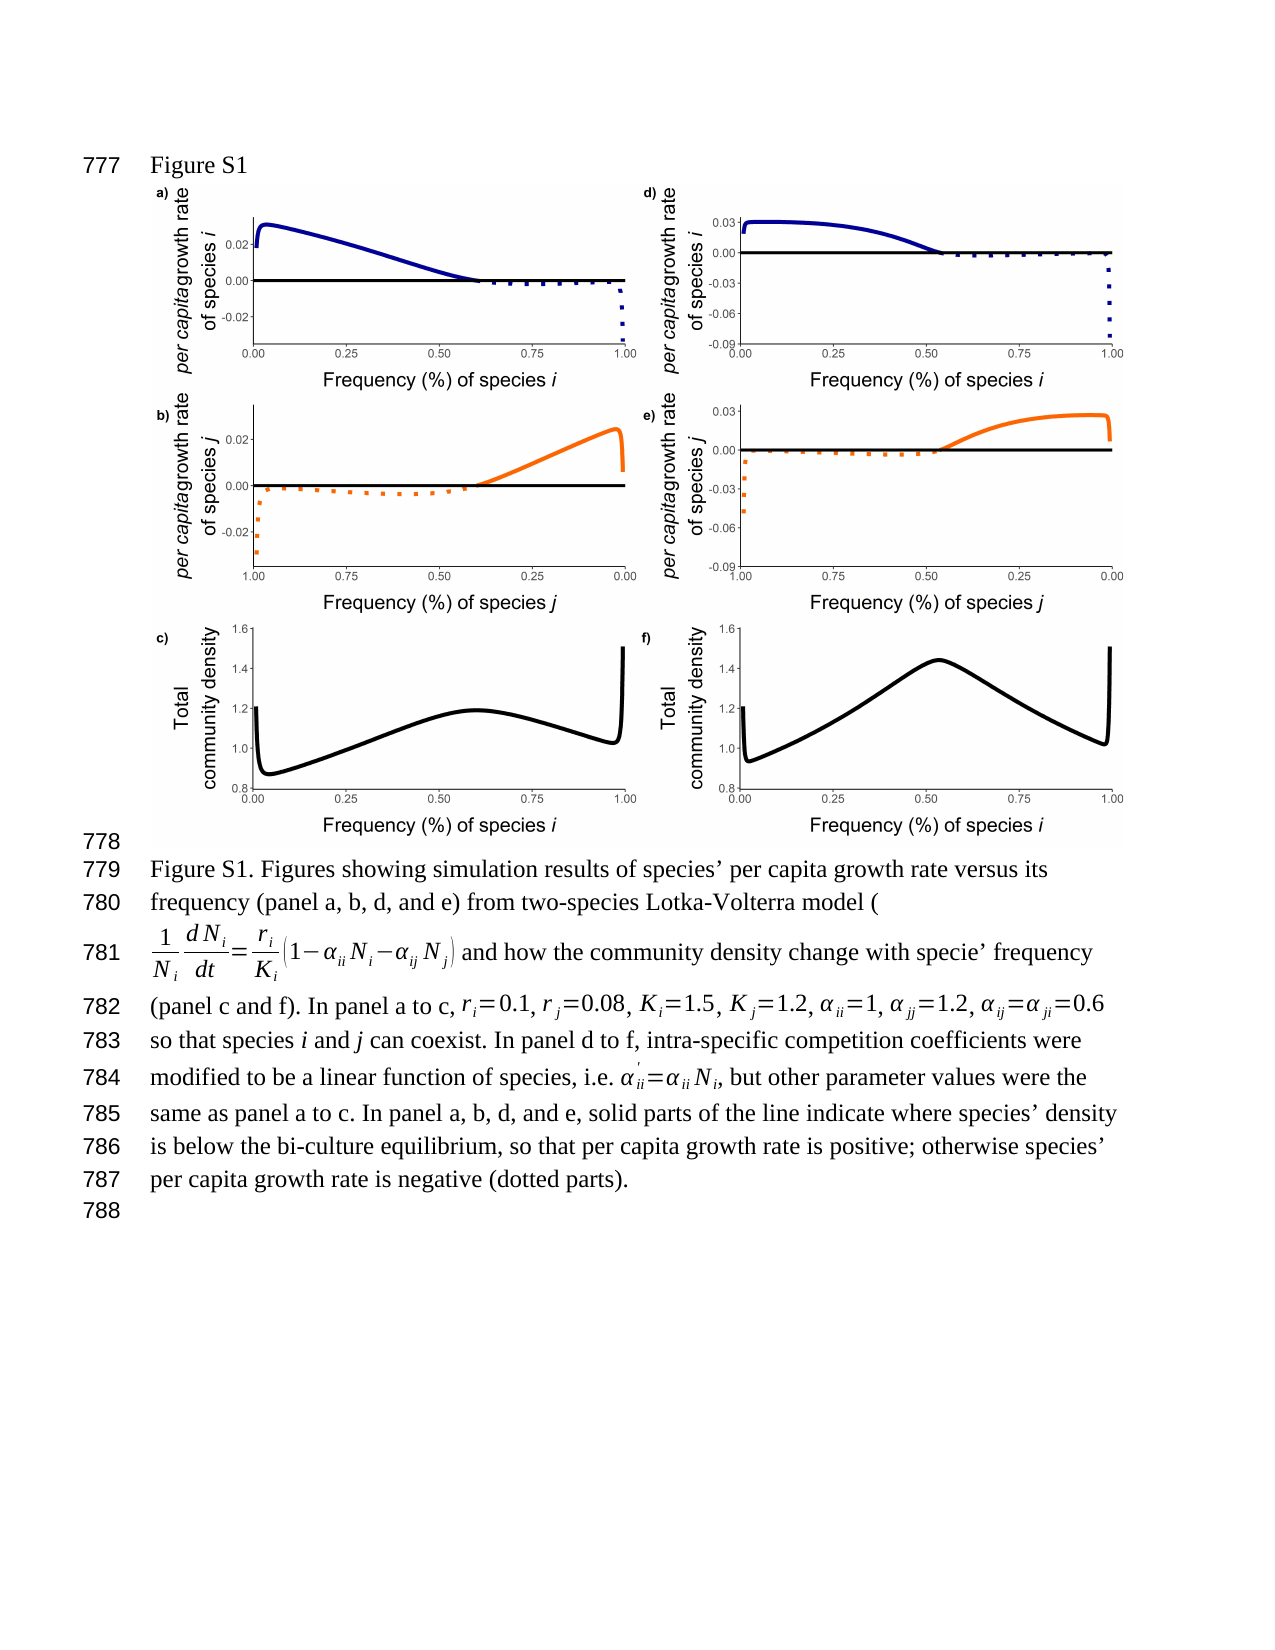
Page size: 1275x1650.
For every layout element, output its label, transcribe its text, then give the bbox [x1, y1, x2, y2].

picture [150, 182, 1124, 850]
text Figure S1. Figures showing simulation results of species’ per capita growth rate versus its frequency (panel a, b, d, and e) from two-species Lotka-Volterra model ( and how the community density change with specie’ frequency (panel c and f). In panel a to c, , , , , , , so that species i and j can coexist. In panel d to f, intra-specific competition coefficients were modified to be a linear function of species, i.e. , but other parameter values were the same as panel a to c. In panel a, b, d, and e, solid parts of the line indicate where species’ density is below the bi-culture equilibrium, so that per capita growth rate is positive; otherwise species’ per capita growth rate is negative (dotted parts). [150, 854, 1125, 1192]
